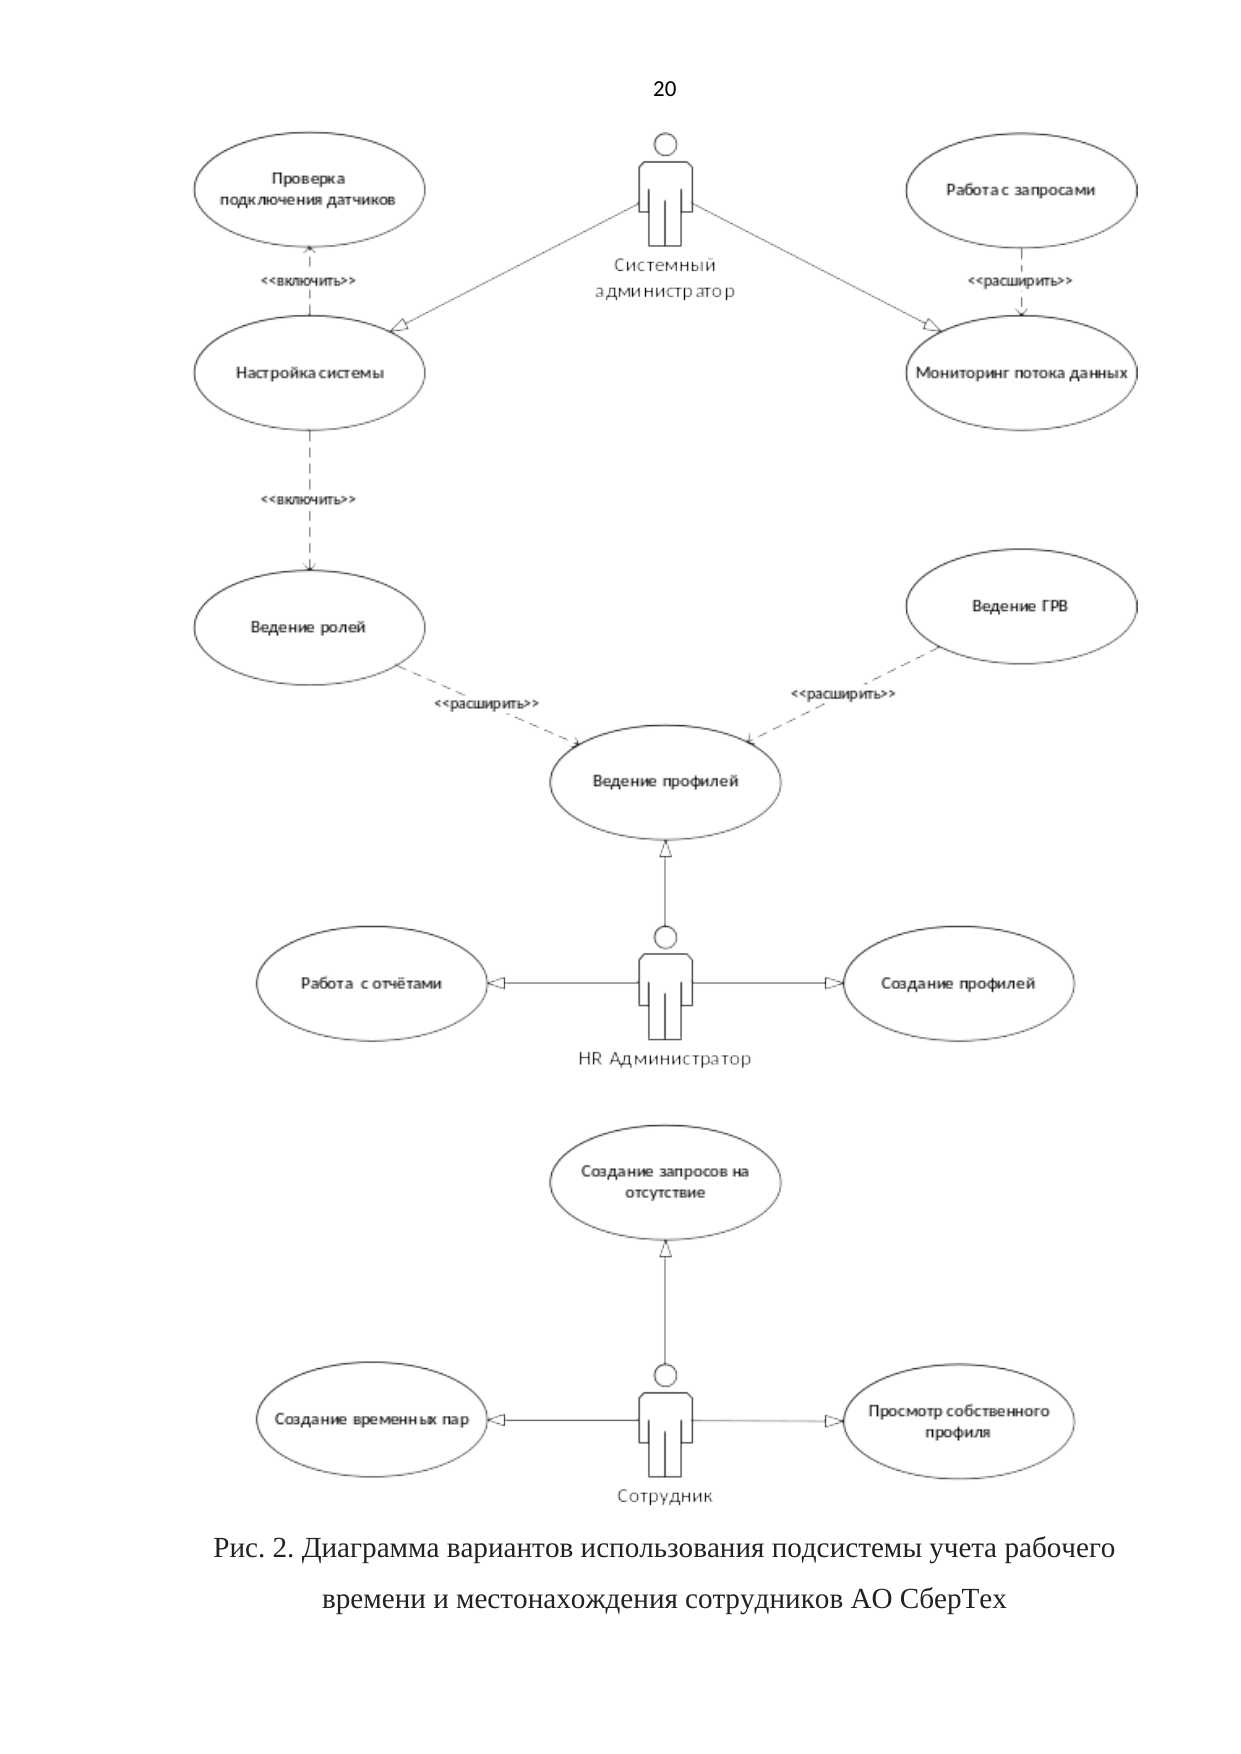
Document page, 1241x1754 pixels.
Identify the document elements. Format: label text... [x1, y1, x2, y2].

text Рис. 2. Диаграмма вариантов использования подсистемы учета рабочего времени и местонахождения сотрудников АО СберТех [177, 1531, 1152, 1614]
